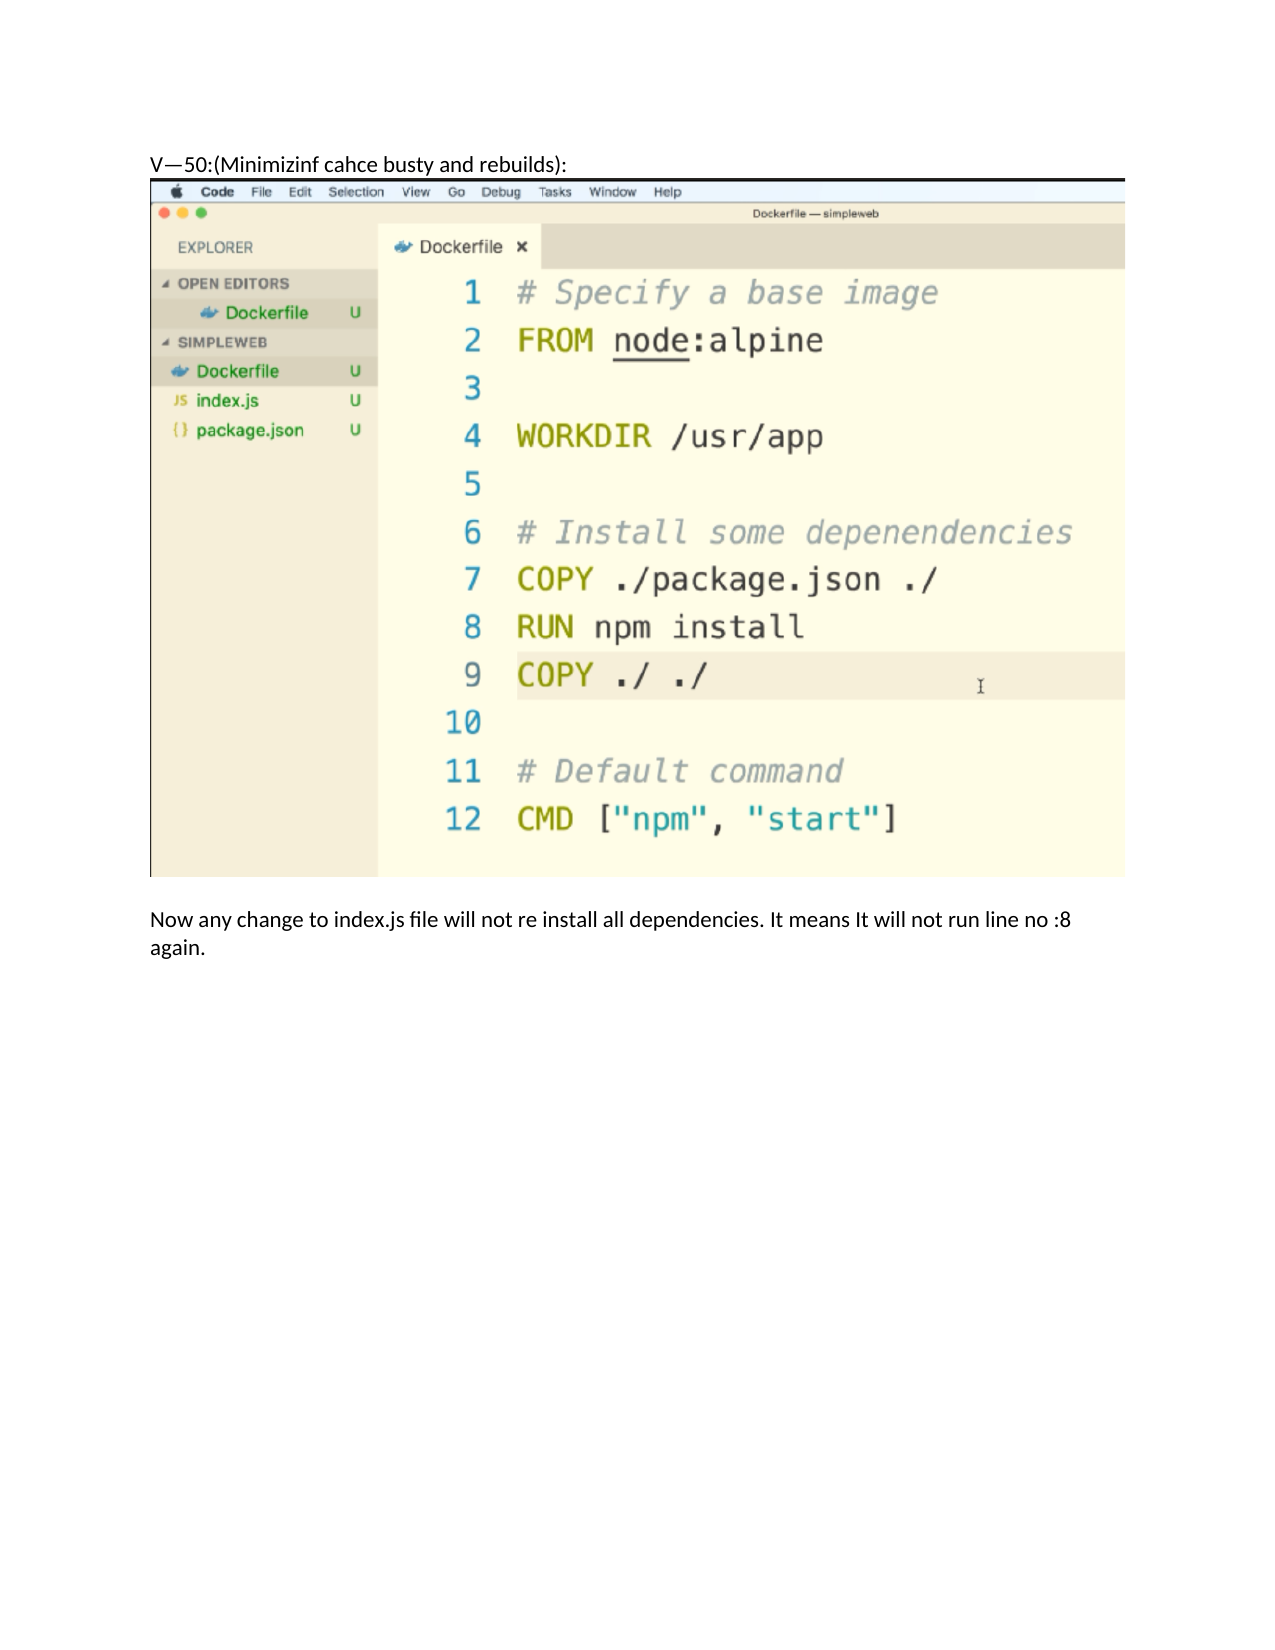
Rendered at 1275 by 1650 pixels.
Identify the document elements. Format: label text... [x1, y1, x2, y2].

text V—50:(Minimizinf cahce busty and rebuilds): [150, 150, 1125, 178]
picture [150, 178, 1125, 877]
text Now any change to index.js file will not re install all dependencies. It means It will not run line no :8 again. [150, 905, 1125, 961]
